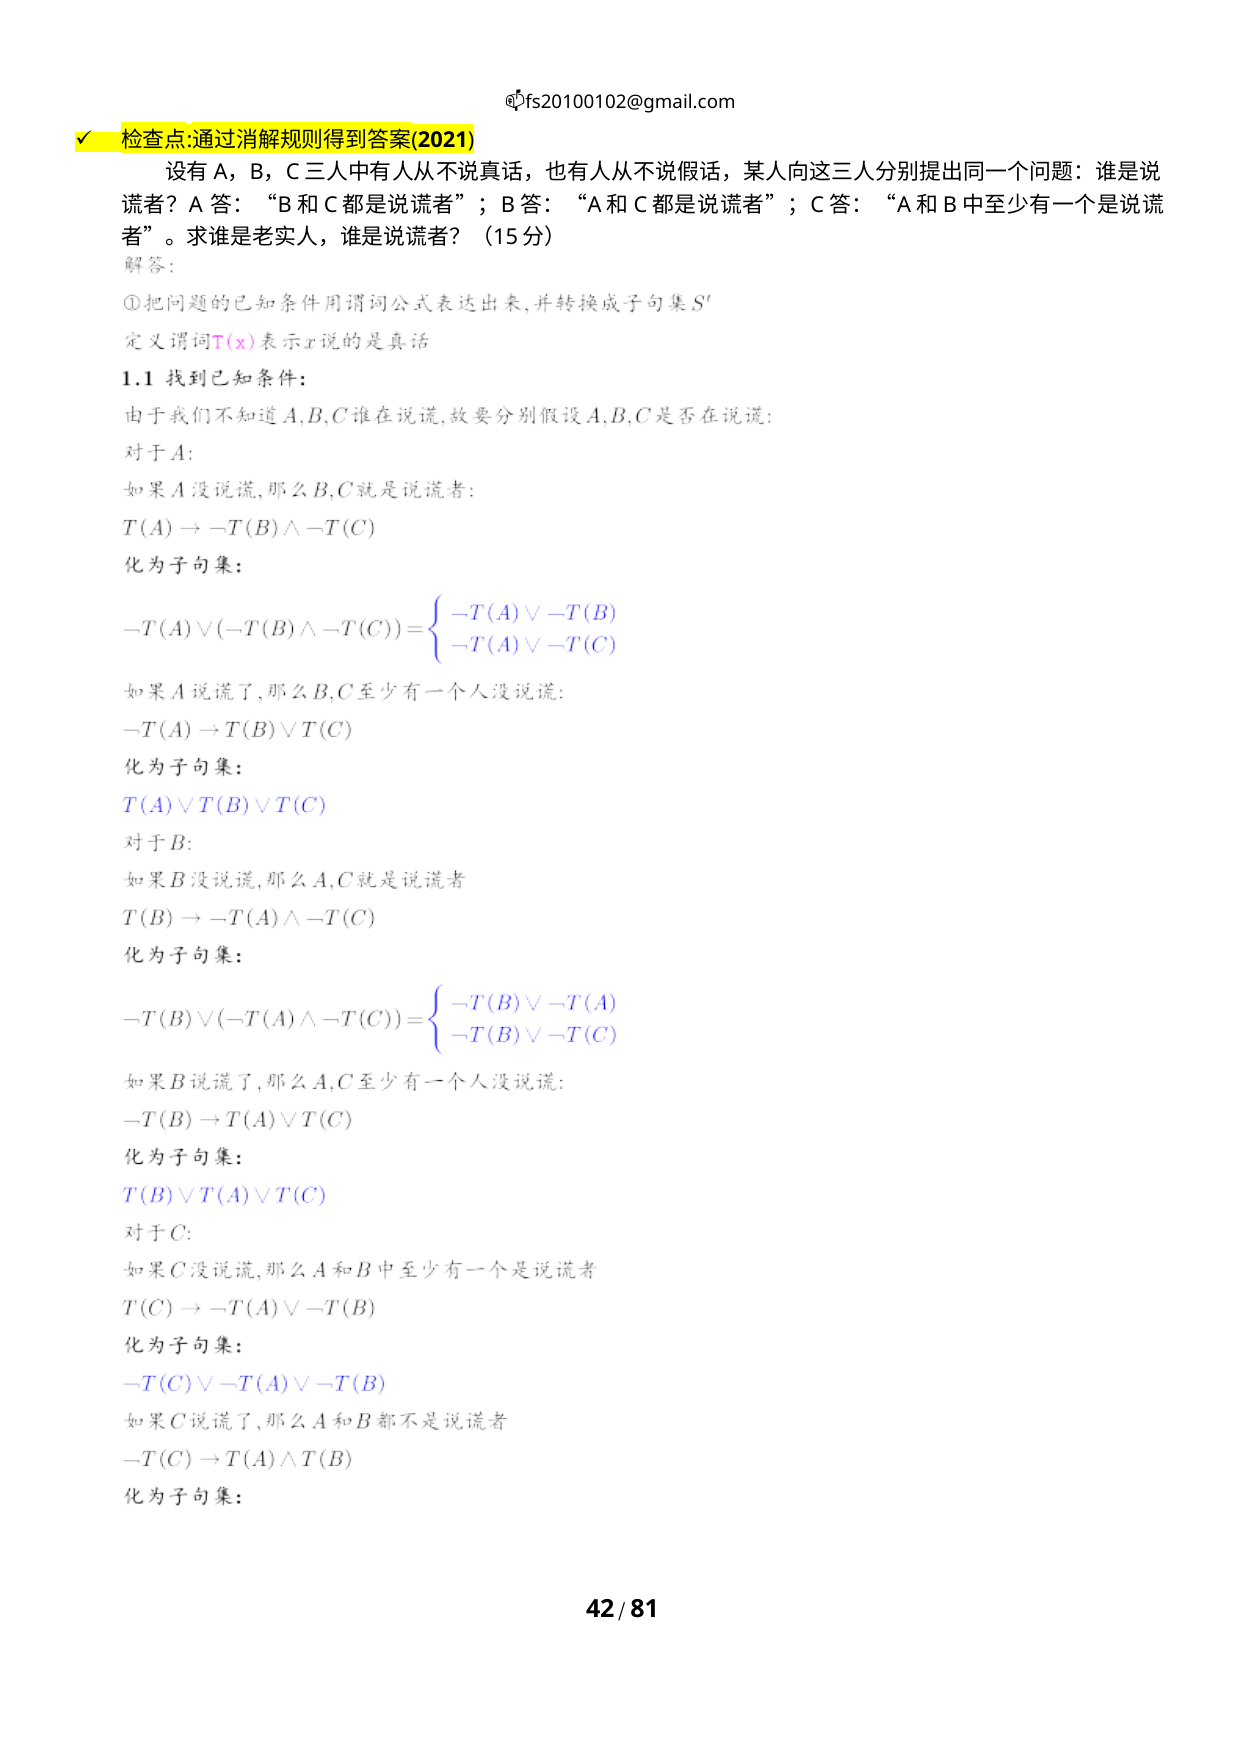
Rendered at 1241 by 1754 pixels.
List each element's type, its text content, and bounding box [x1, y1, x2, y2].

list 设有A，B，C三人中有人从不说真话，也有人从不说假话，某人向这三人分别提出同一个问题：谁是说谎者？A 答：“B和C都是说谎者”；B答：“A和C都是说谎者”；C答：“A和B中至少有一个是说谎者”。求谁是老实人，谁是说谎者？（15分） [121, 154, 1165, 251]
list 检查点:通过消解规则得到答案(2021) [75, 121, 1165, 154]
